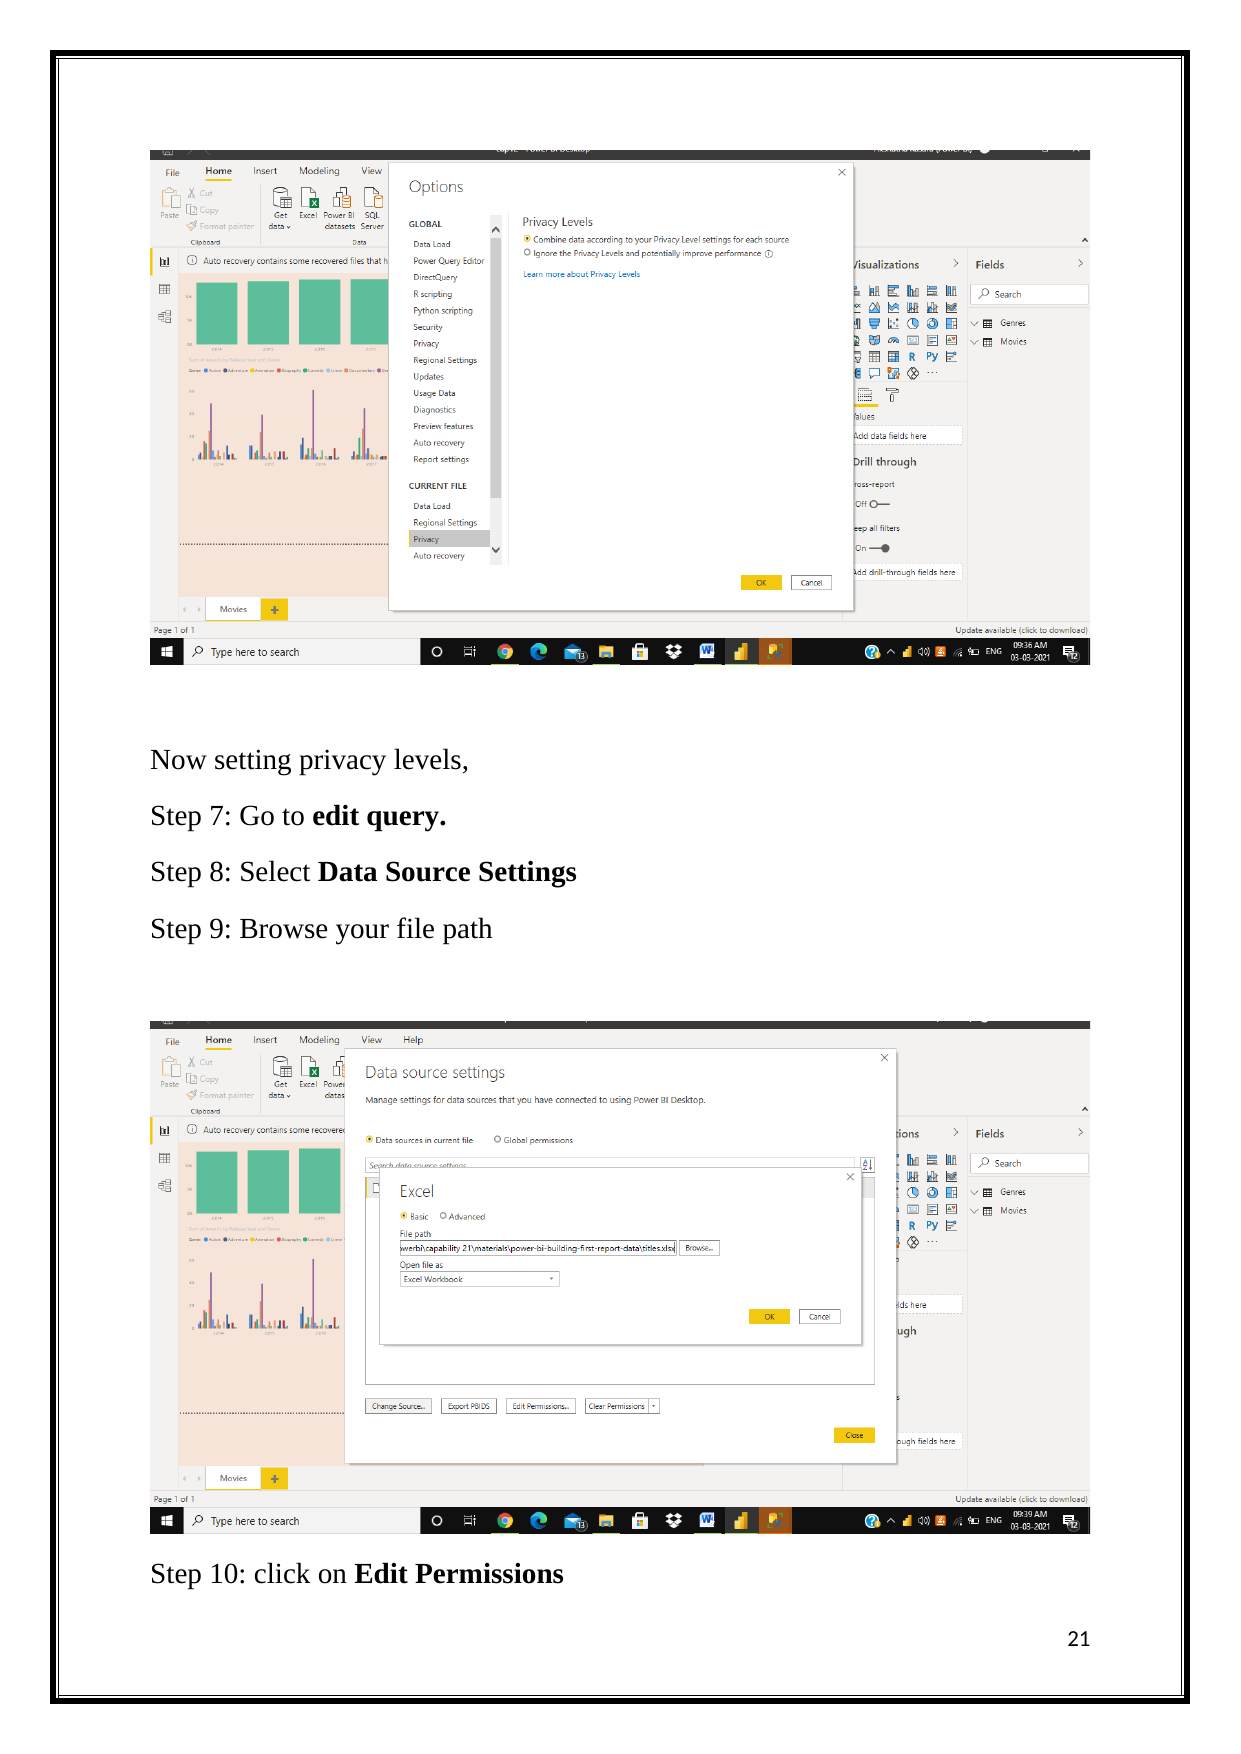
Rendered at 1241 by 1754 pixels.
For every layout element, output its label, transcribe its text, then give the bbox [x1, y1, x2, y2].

text Step 9: Browse your file path [150, 911, 1090, 944]
text Step 10: click on Edit Permissions [150, 1556, 1090, 1590]
picture [150, 150, 1091, 665]
picture [150, 1021, 1091, 1534]
text Step 8: Select Data Source Settings [150, 854, 1090, 888]
text Now setting privacy levels, [150, 742, 1090, 776]
text Step 7: Go to edit query. [150, 798, 1090, 832]
